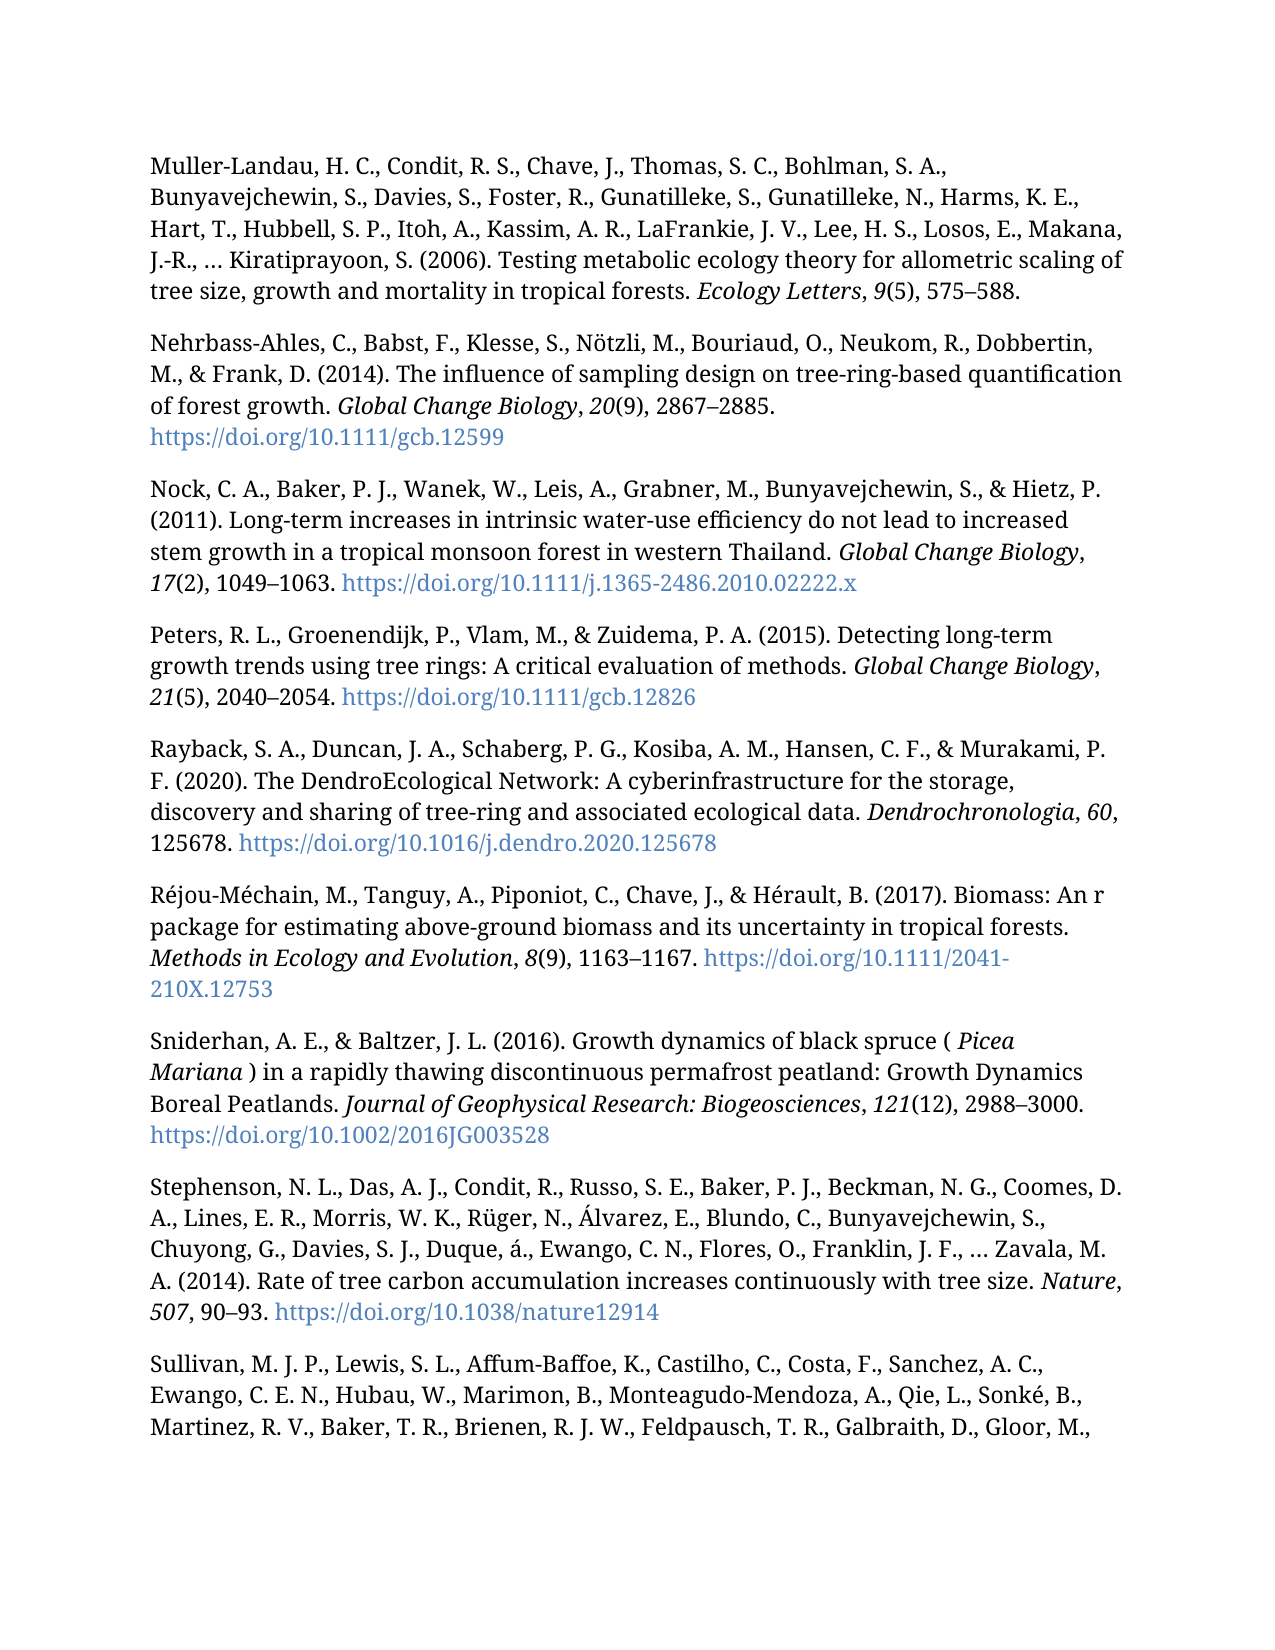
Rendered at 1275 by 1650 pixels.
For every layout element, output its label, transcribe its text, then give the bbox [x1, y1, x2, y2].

text Nock, C. A., Baker, P. J., Wanek, W., Leis, A., Grabner, M., Bunyavejchewin, S., & Hietz, P. (2011). Long-term increases in intrinsic water-use efficiency do not lead to increased stem growth in a tropical monsoon forest in western Thailand. Global Change Biology, 17(2), 1049–1063. https://doi.org/10.1111/j.1365-2486.2010.02222.x [150, 473, 1125, 598]
text Rayback, S. A., Duncan, J. A., Schaberg, P. G., Kosiba, A. M., Hansen, C. F., & Murakami, P. F. (2020). The DendroEcological Network: A cyberinfrastructure for the storage, discovery and sharing of tree-ring and associated ecological data. Dendrochronologia, 60, 125678. https://doi.org/10.1016/j.dendro.2020.125678 [150, 733, 1125, 858]
text Nehrbass-Ahles, C., Babst, F., Klesse, S., Nötzli, M., Bouriaud, O., Neukom, R., Dobbertin, M., & Frank, D. (2014). The influence of sampling design on tree-ring-based quantification of forest growth. Global Change Biology, 20(9), 2867–2885. https://doi.org/10.1111/gcb.12599 [150, 327, 1125, 452]
text Peters, R. L., Groenendijk, P., Vlam, M., & Zuidema, P. A. (2015). Detecting long-term growth trends using tree rings: A critical evaluation of methods. Global Change Biology, 21(5), 2040–2054. https://doi.org/10.1111/gcb.12826 [150, 619, 1125, 712]
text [150, 1348, 1125, 1442]
text Muller-Landau, H. C., Condit, R. S., Chave, J., Thomas, S. C., Bohlman, S. A., Bunyavejchewin, S., Davies, S., Foster, R., Gunatilleke, S., Gunatilleke, N., Harms, K. E., Hart, T., Hubbell, S. P., Itoh, A., Kassim, A. R., LaFrankie, J. V., Lee, H. S., Losos, E., Makana, J.-R., … Kiratiprayoon, S. (2006). Testing metabolic ecology theory for allometric scaling of tree size, growth and mortality in tropical forests. Ecology Letters, 9(5), 575–588. [150, 150, 1125, 306]
text Réjou-Méchain, M., Tanguy, A., Piponiot, C., Chave, J., & Hérault, B. (2017). Biomass: An r package for estimating above-ground biomass and its uncertainty in tropical forests. Methods in Ecology and Evolution, 8(9), 1163–1167. https://doi.org/10.1111/2041-210X.12753 [150, 879, 1125, 1004]
text Sniderhan, A. E., & Baltzer, J. L. (2016). Growth dynamics of black spruce ( Picea Mariana ) in a rapidly thawing discontinuous permafrost peatland: Growth Dynamics Boreal Peatlands. Journal of Geophysical Research: Biogeosciences, 121(12), 2988–3000. https://doi.org/10.1002/2016JG003528 [150, 1025, 1125, 1150]
text Stephenson, N. L., Das, A. J., Condit, R., Russo, S. E., Baker, P. J., Beckman, N. G., Coomes, D. A., Lines, E. R., Morris, W. K., Rüger, N., Álvarez, E., Blundo, C., Bunyavejchewin, S., Chuyong, G., Davies, S. J., Duque, á., Ewango, C. N., Flores, O., Franklin, J. F., … Zavala, M. A. (2014). Rate of tree carbon accumulation increases continuously with tree size. Nature, 507, 90–93. https://doi.org/10.1038/nature12914 [150, 1171, 1125, 1327]
